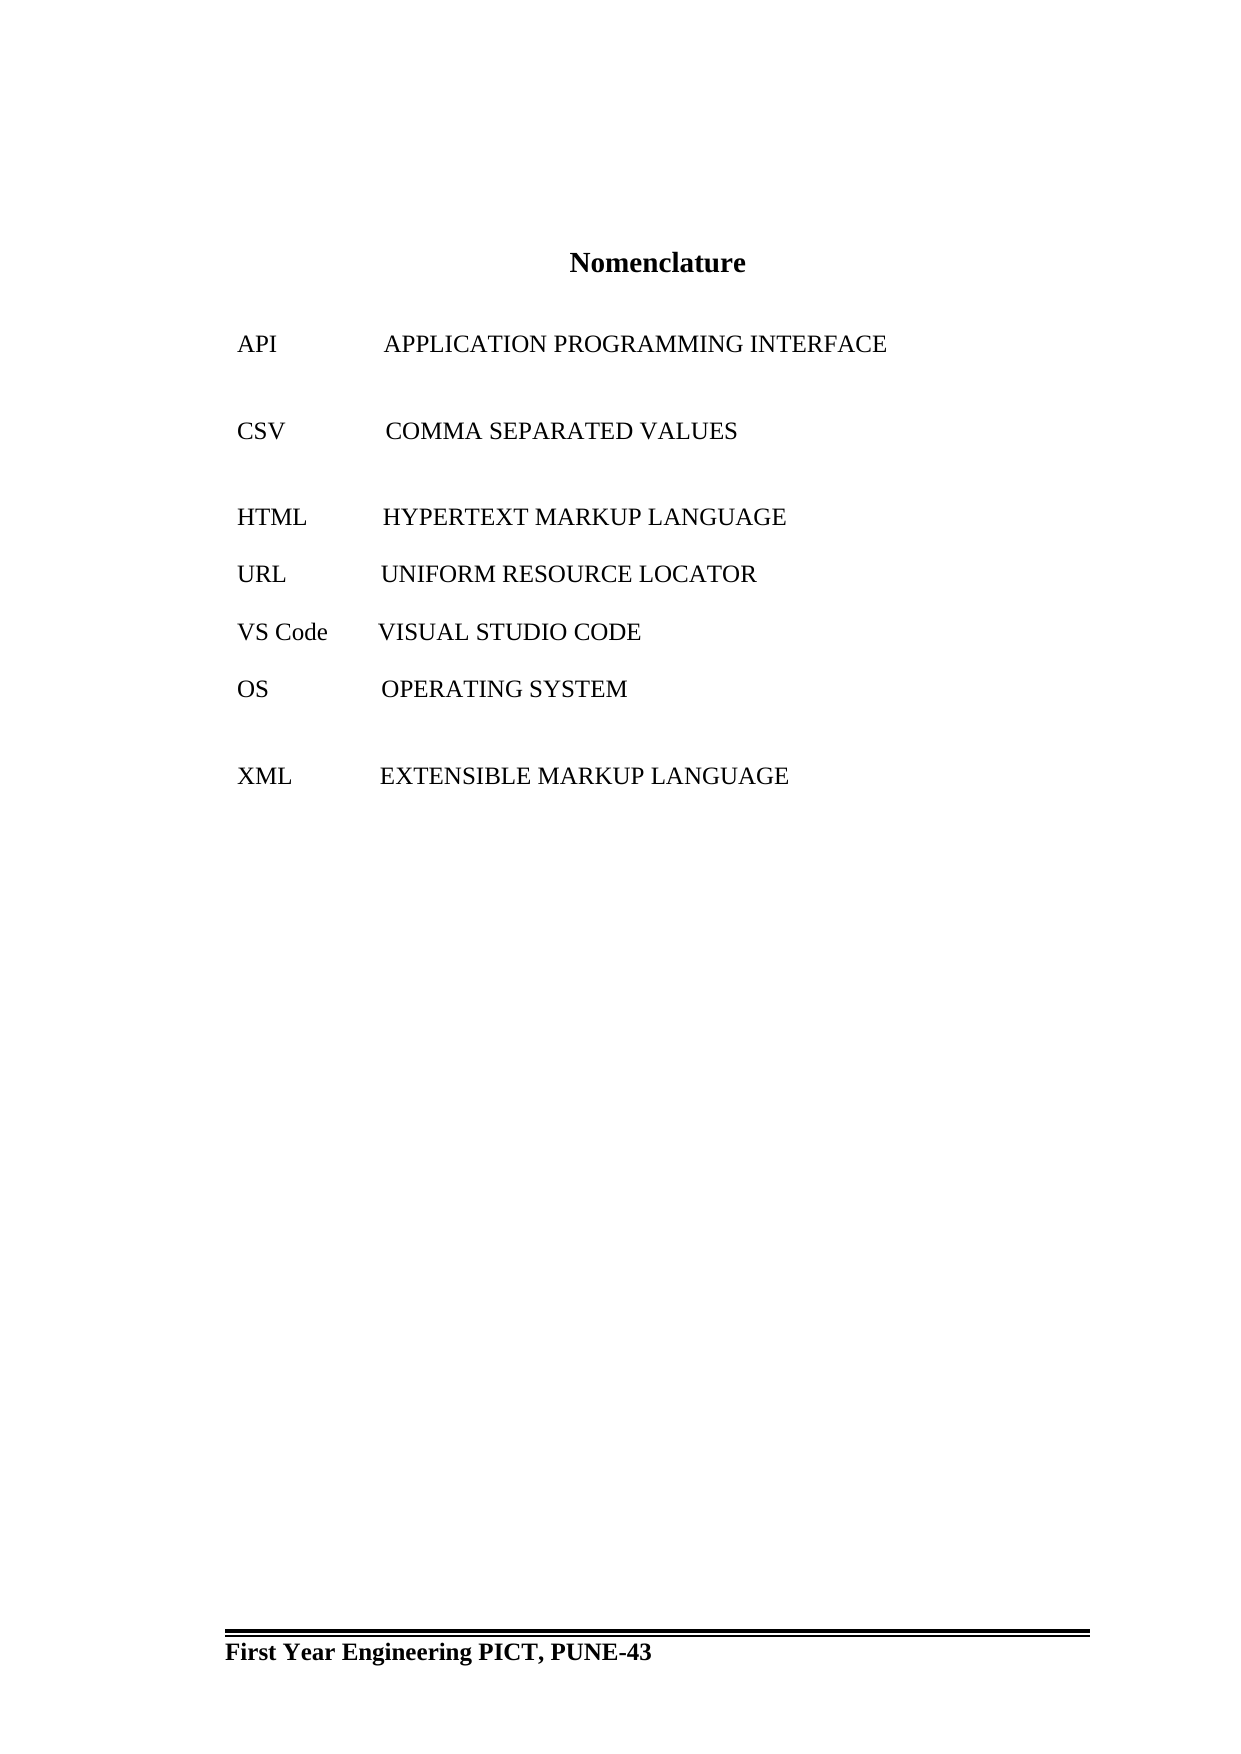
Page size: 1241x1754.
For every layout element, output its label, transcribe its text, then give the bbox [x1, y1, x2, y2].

text Nomenclature [225, 246, 1090, 279]
table_header API APPLICATION PROGRAMMING INTERFACE [226, 330, 1035, 416]
table_cell XML EXTENSIBLE MARKUP LANGUAGE [226, 761, 1035, 818]
table_cell HTML HYPERTEXT MARKUP LANGUAGE URL UNIFORM RESOURCE LOCATOR VS Code VISUAL STUDIO CODE OS OPERATING SYSTEM [226, 502, 1035, 761]
table_cell CSV COMMA SEPARATED VALUES [226, 416, 1035, 502]
